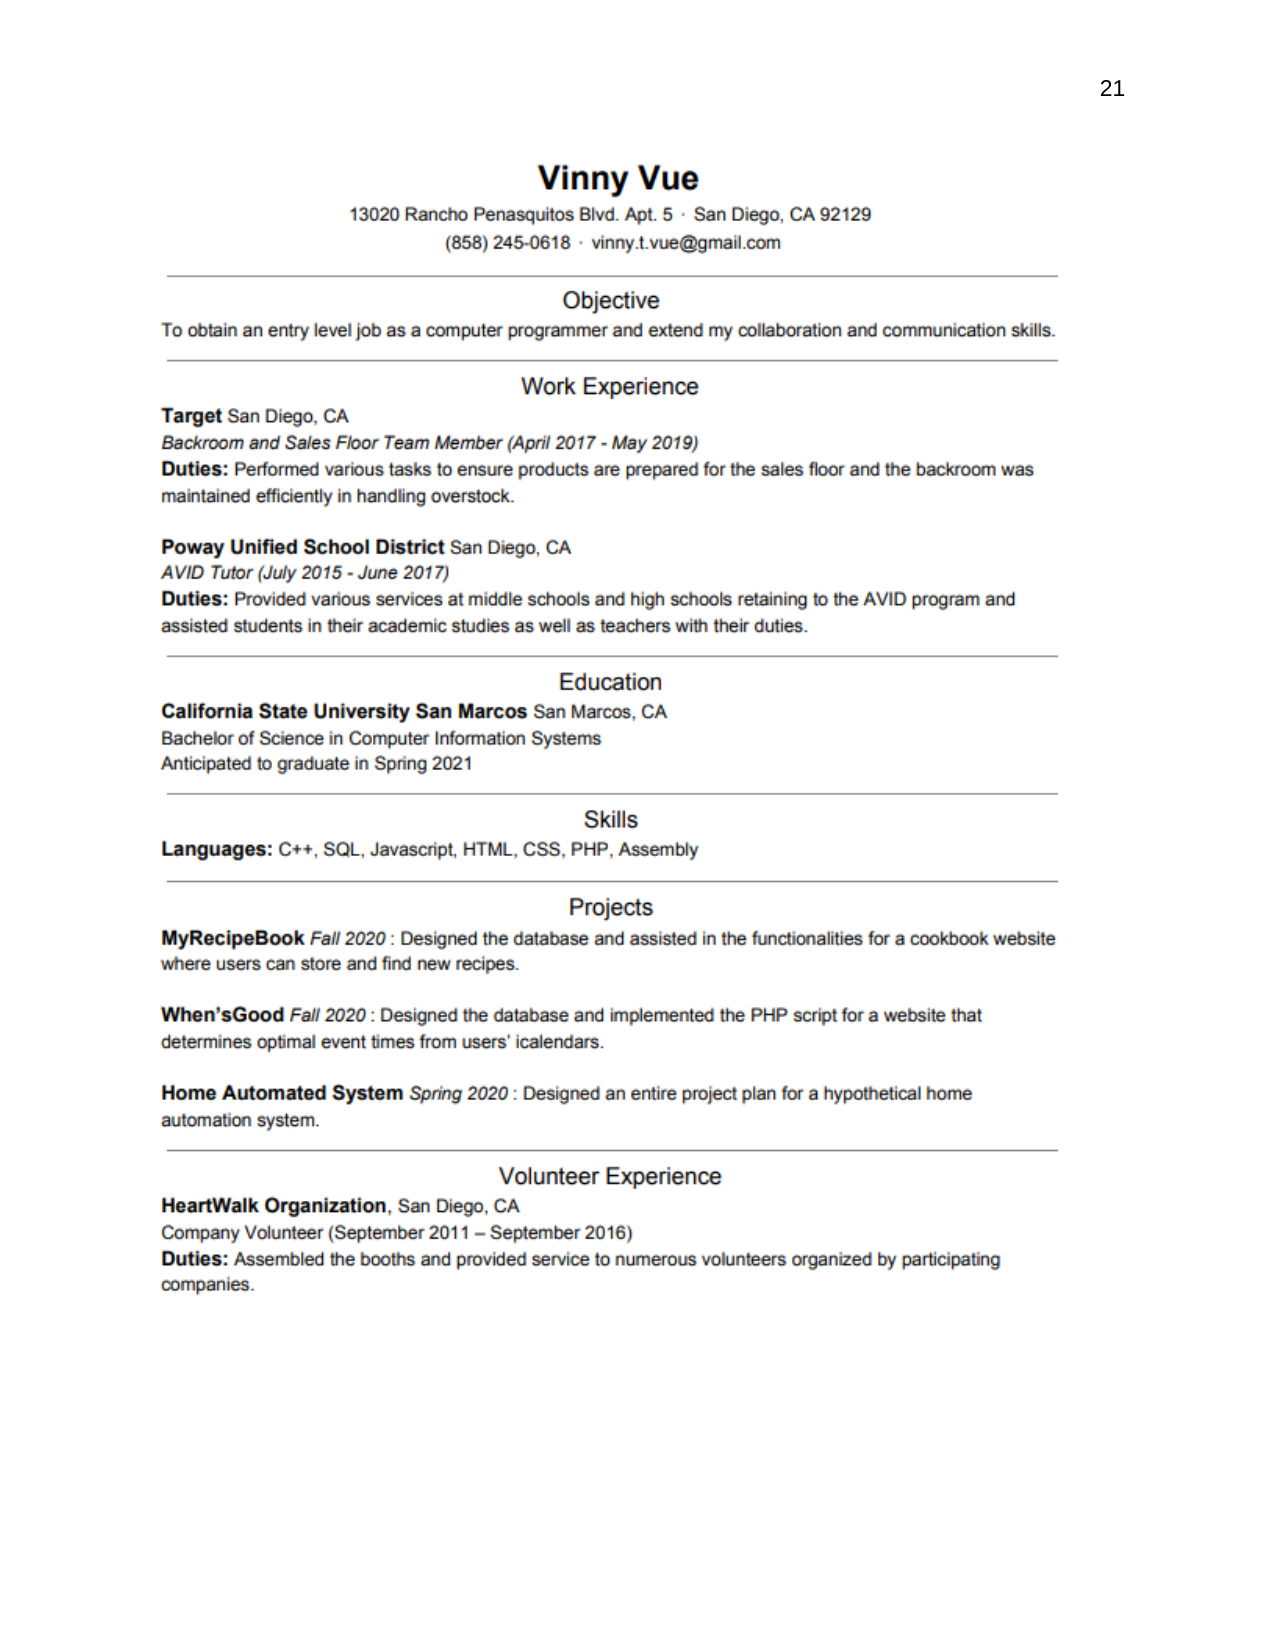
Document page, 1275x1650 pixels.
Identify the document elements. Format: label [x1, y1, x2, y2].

picture [150, 150, 1074, 1369]
